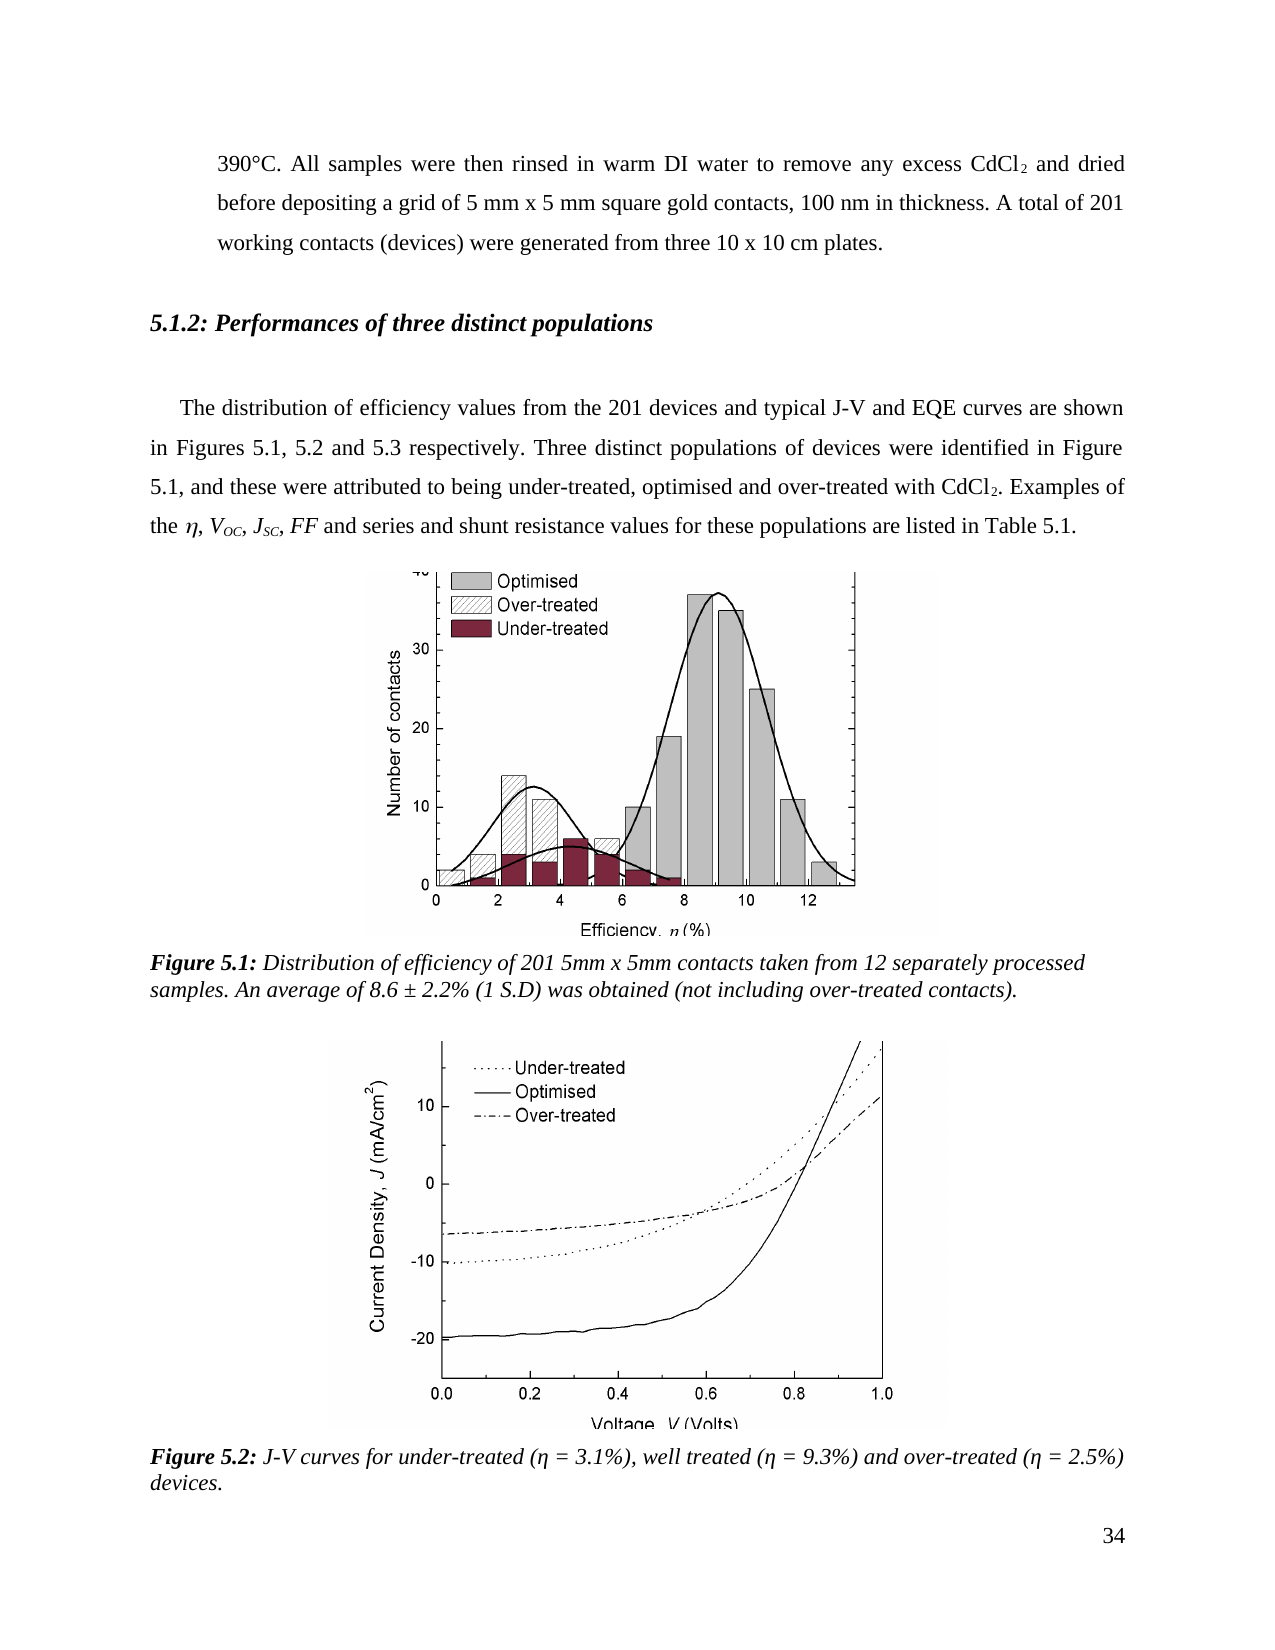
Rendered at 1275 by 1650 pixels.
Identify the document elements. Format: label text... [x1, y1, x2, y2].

text 5.1.2: Performances of three distinct populations [150, 308, 1125, 337]
text Figure 5.1: Distribution of efficiency of 201 5mm x 5mm contacts taken from 12 separately processed samples. An average of 8.6 ± 2.2% (1 S.D) was obtained (not including over-treated contacts). [150, 949, 1125, 1002]
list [179, 150, 1125, 255]
text The distribution of efficiency values from the 201 devices and typical J-V and EQE curves are shown in Figures 5.1, 5.2 and 5.3 respectively. Three distinct populations of devices were identified in Figure 5.1, and these were attributed to being under-treated, optimised and over-treated with CdCl2. Examples of the , VOC, JSC, FF and series and shunt resistance values for these populations are listed in Table 5.1. [150, 394, 1125, 539]
text Figure 5.2: J-V curves for under-treated (η = 3.1%), well treated (η = 9.3%) and over-treated (η = 2.5%) devices. [150, 1443, 1125, 1496]
picture [326, 1041, 949, 1429]
picture [365, 572, 940, 936]
